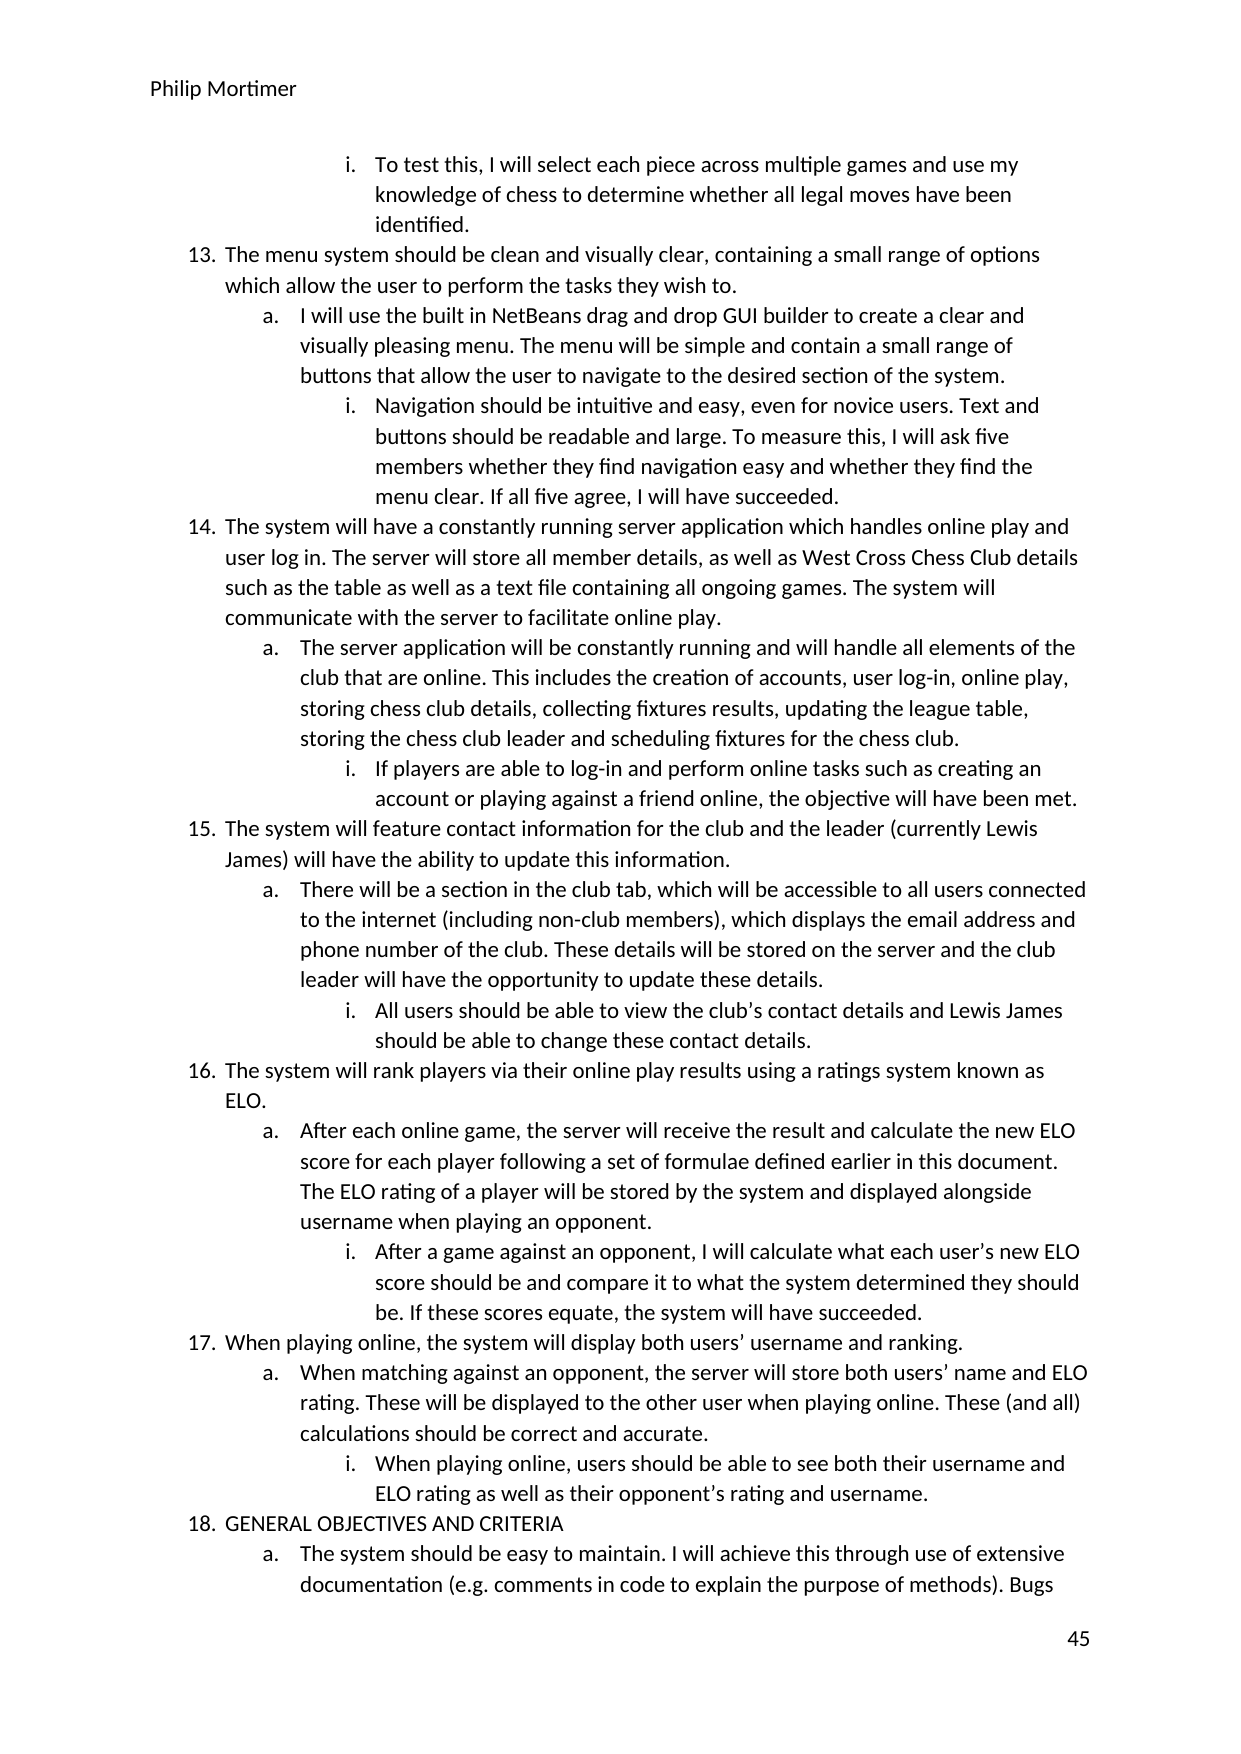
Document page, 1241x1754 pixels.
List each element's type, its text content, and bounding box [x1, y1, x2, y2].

list When matching against an opponent, the server will store both users’ name and ELO rating. These will be displayed to the other user when playing online. These (and all) calculations should be correct and accurate. [262, 1358, 1090, 1447]
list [262, 1539, 1090, 1598]
list GENERAL OBJECTIVES AND CRITERIA [187, 1509, 1090, 1537]
list To test this, I will select each piece across multiple games and use my knowledge of chess to determine whether all legal moves have been identified. [356, 150, 1090, 238]
list The server application will be constantly running and will handle all elements of the club that are online. This includes the creation of accounts, user log-in, online play, storing chess club details, collecting fixtures results, updating the league table, storing the chess club leader and scheduling fixtures for the chess club. [262, 633, 1090, 752]
list When playing online, users should be able to see both their username and ELO rating as well as their opponent’s rating and username. [356, 1449, 1090, 1507]
list If players are able to log-in and perform online tasks such as creating an account or playing against a friend online, the objective will have been met. [356, 754, 1090, 812]
list There will be a section in the club tab, which will be accessible to all users connected to the internet (including non-club members), which displays the email address and phone number of the club. These details will be stored on the server and the club leader will have the opportunity to update these details. [262, 875, 1090, 994]
list After each online game, the server will receive the result and calculate the new ELO score for each player following a set of formulae defined earlier in this document. The ELO rating of a player will be stored by the system and displayed alongside username when playing an opponent. [262, 1117, 1090, 1235]
list The system will feature contact information for the club and the leader (currently Lewis James) will have the ability to update this information. [187, 814, 1090, 873]
list The menu system should be clean and visually clear, containing a small range of options which allow the user to perform the tasks they wish to. [187, 241, 1090, 299]
list After a game against an opponent, I will calculate what each user’s new ELO score should be and compare it to what the system determined they should be. If these scores equate, the system will have succeeded. [356, 1237, 1090, 1326]
list When playing online, the system will display both users’ username and ranking. [187, 1328, 1090, 1356]
list The system will rank players via their online play results using a ratings system known as ELO. [187, 1056, 1090, 1114]
list I will use the built in NetBeans drag and drop GUI builder to create a clear and visually pleasing menu. The menu will be simple and contain a small range of buttons that allow the user to navigate to the desired section of the system. [262, 301, 1090, 389]
list Navigation should be intuitive and easy, even for novice users. Text and buttons should be readable and large. To measure this, I will ask five members whether they find navigation easy and whether they find the menu clear. If all five agree, I will have succeeded. [356, 392, 1090, 510]
list All users should be able to view the club’s contact details and Lewis James should be able to change these contact details. [356, 996, 1090, 1054]
list The system will have a constantly running server application which handles online play and user log in. The server will store all member details, as well as West Cross Chess Club details such as the table as well as a text file containing all ongoing games. The system will communicate with the server to facilitate online play. [187, 512, 1090, 631]
